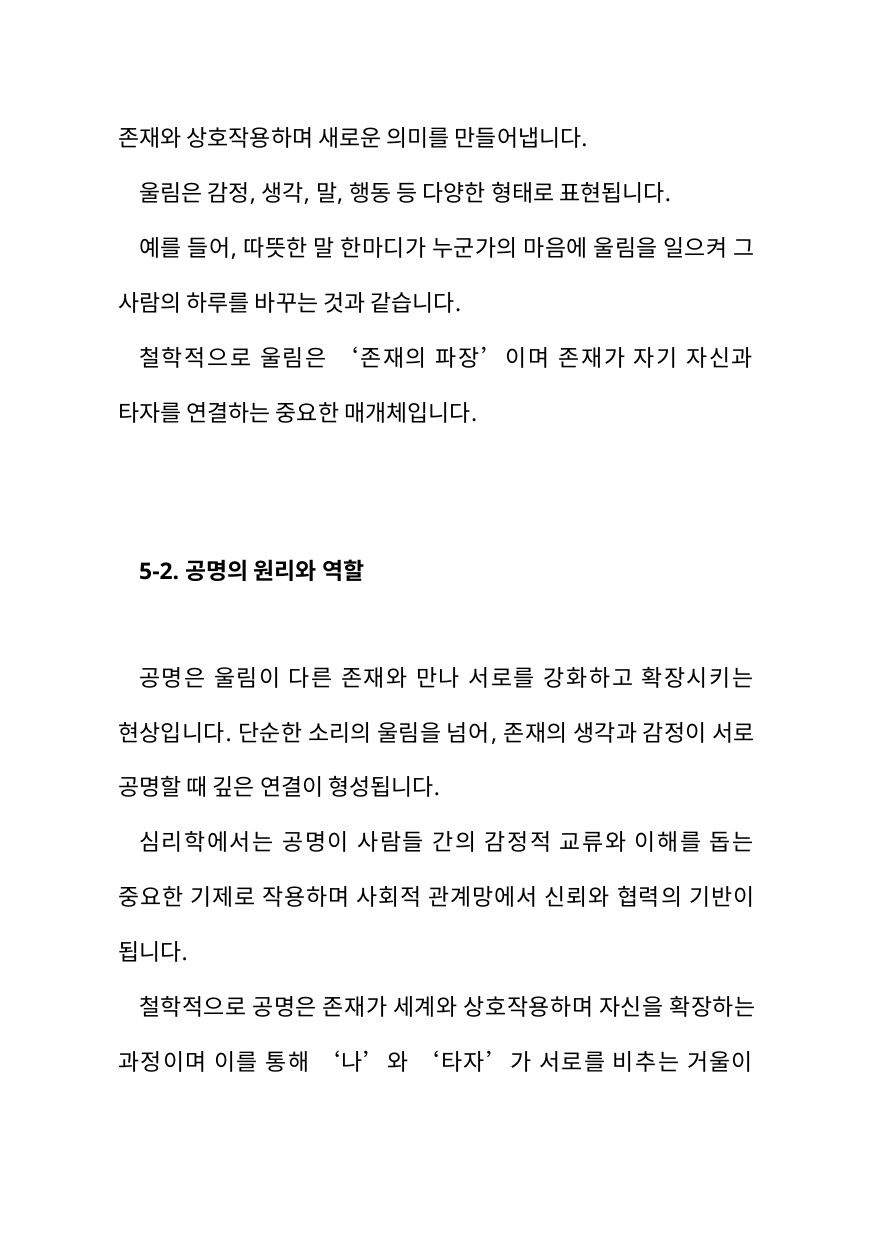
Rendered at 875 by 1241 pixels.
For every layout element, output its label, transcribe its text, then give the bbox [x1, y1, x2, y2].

text 철학적으로 울림은 ‘존재의 파장’이며 존재가 자기 자신과 타자를 연결하는 중요한 매개체입니다. [110, 338, 764, 428]
text 5-2. 공명의 원리와 역할 [110, 551, 764, 586]
text 울림은 감정, 생각, 말, 행동 등 다양한 형태로 표현됩니다. [110, 173, 764, 208]
text 심리학에서는 공명이 사람들 간의 감정적 교류와 이해를 돕는 중요한 기제로 작용하며 사회적 관계망에서 신뢰와 협력의 기반이 됩니다. [110, 822, 764, 967]
text 예를 들어, 따뜻한 말 한마디가 누군가의 마음에 울림을 일으켜 그 사람의 하루를 바꾸는 것과 같습니다. [110, 228, 764, 318]
text 공명은 울림이 다른 존재와 만나 서로를 강화하고 확장시키는 현상입니다. 단순한 소리의 울림을 넘어, 존재의 생각과 감정이 서로 공명할 때 깊은 연결이 형성됩니다. [110, 657, 764, 803]
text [110, 987, 764, 1079]
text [110, 118, 764, 153]
